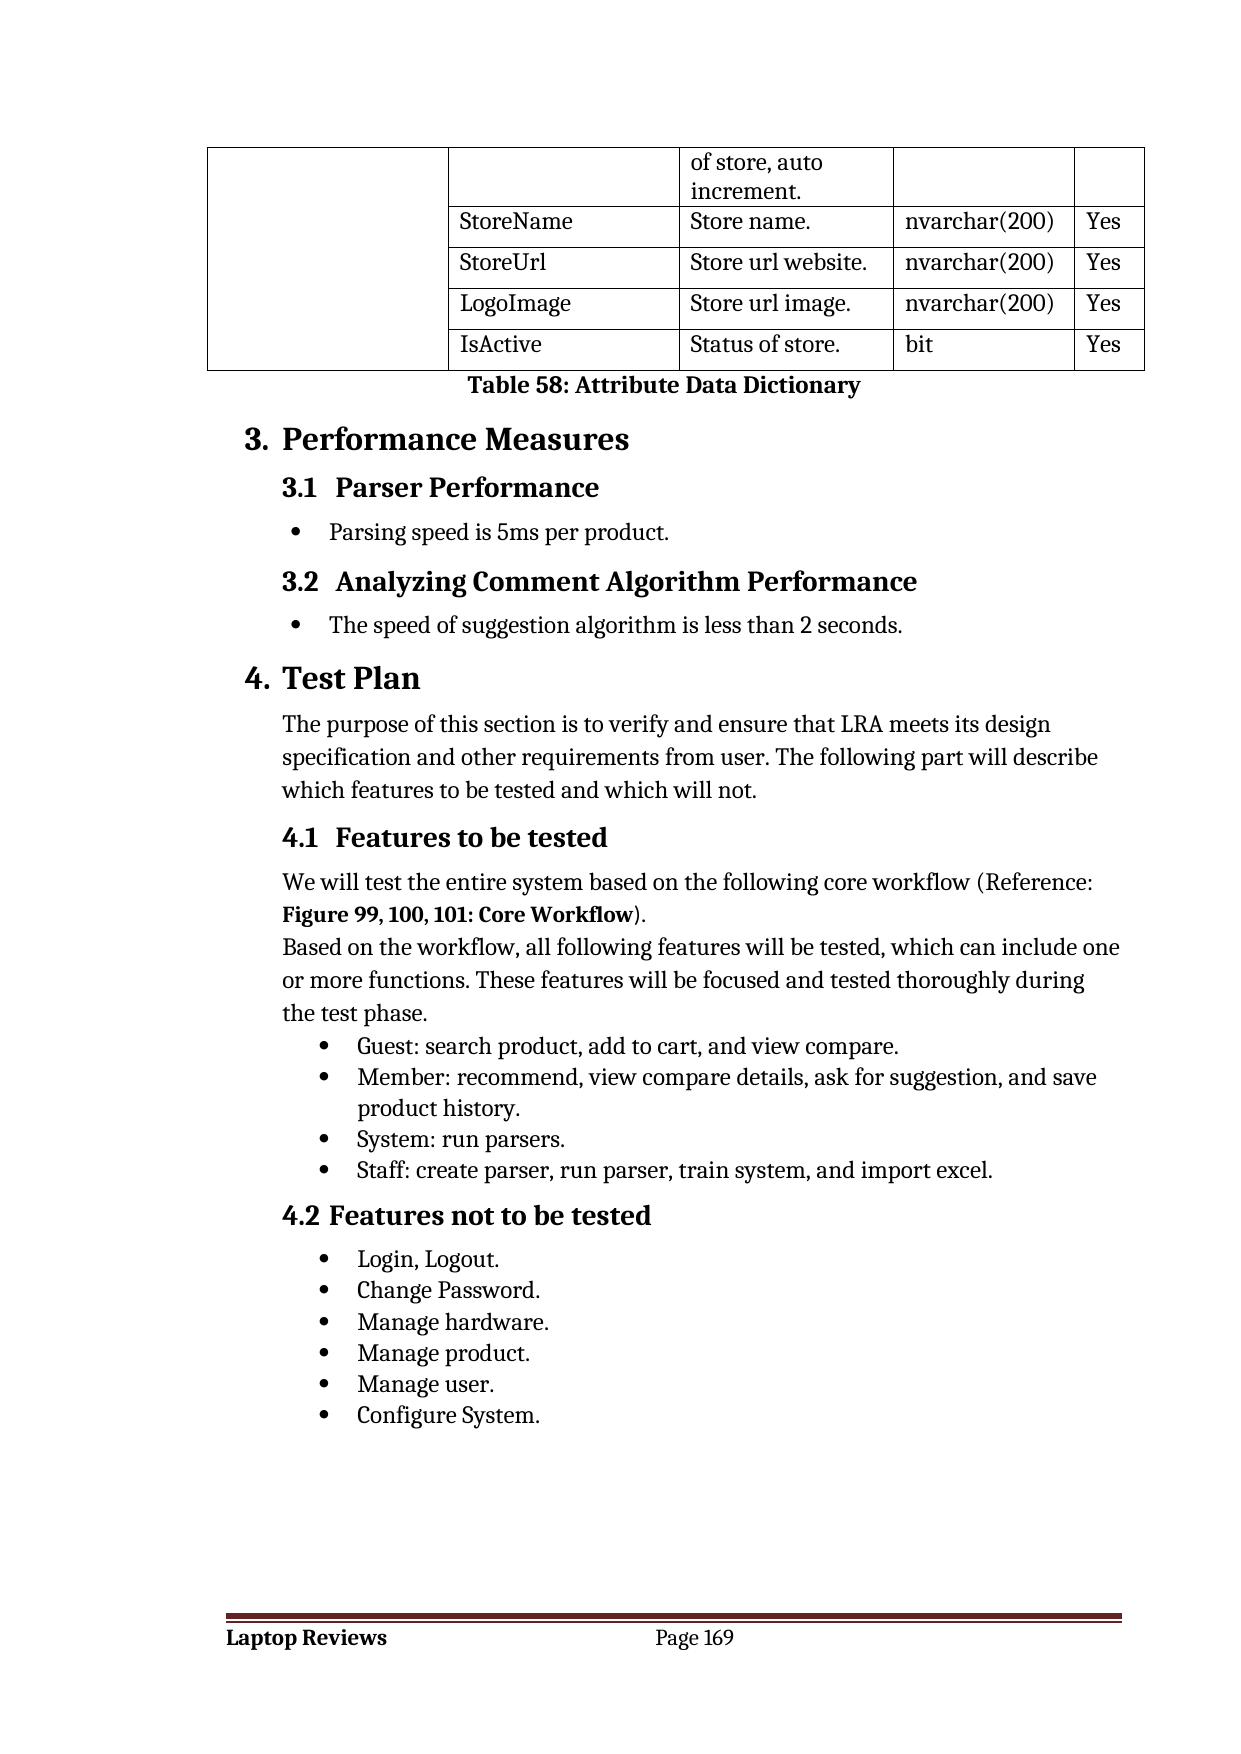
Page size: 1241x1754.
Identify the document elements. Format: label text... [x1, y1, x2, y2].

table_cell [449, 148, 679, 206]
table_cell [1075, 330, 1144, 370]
text Based on the workflow, all following features will be tested, which can include one or more functions. These features will be focused and tested thoroughly during the test phase. [282, 933, 1122, 1027]
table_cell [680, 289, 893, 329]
subtitle Performance Measures [244, 421, 1122, 459]
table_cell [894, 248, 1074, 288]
list Manage user. [319, 1369, 1122, 1398]
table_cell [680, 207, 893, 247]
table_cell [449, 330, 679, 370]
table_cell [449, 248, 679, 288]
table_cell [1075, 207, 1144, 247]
list Manage hardware. [319, 1307, 1122, 1336]
text Table 58: Attribute Data Dictionary [207, 371, 1122, 400]
subtitle Features not to be tested [282, 1199, 1122, 1233]
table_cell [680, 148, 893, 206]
subtitle Test Plan [244, 659, 1122, 697]
list Guest: search product, add to cart, and view compare. [319, 1032, 1122, 1060]
subtitle Features to be tested [282, 821, 1122, 855]
list Configure System. [319, 1401, 1122, 1429]
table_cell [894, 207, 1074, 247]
list Login, Logout. [319, 1245, 1122, 1274]
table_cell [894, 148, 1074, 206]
subtitle Analyzing Comment Algorithm Performance [282, 565, 1122, 599]
list Manage product. [319, 1338, 1122, 1367]
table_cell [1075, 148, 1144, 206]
text We will test the entire system based on the following core workflow (Reference: Figure 99, 100, 101: Core Workflow). [282, 867, 1122, 928]
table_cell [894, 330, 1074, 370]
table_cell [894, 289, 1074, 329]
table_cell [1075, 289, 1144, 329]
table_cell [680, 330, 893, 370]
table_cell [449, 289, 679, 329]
list Parsing speed is 5ms per product. [291, 518, 1122, 546]
text The purpose of this section is to verify and ensure that LRA meets its design specification and other requirements from user. The following part will describe which features to be tested and which will not. [282, 710, 1122, 805]
list System: run parsers. [319, 1125, 1122, 1153]
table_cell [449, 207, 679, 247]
list Change Password. [319, 1276, 1122, 1305]
list The speed of suggestion algorithm is less than 2 seconds. [291, 611, 1122, 640]
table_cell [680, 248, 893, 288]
list Member: recommend, view compare details, ask for suggestion, and save product history. [319, 1063, 1122, 1122]
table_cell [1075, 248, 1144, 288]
subtitle Parser Performance [282, 472, 1122, 505]
list Staff: create parser, run parser, train system, and import excel. [319, 1156, 1122, 1184]
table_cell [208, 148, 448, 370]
